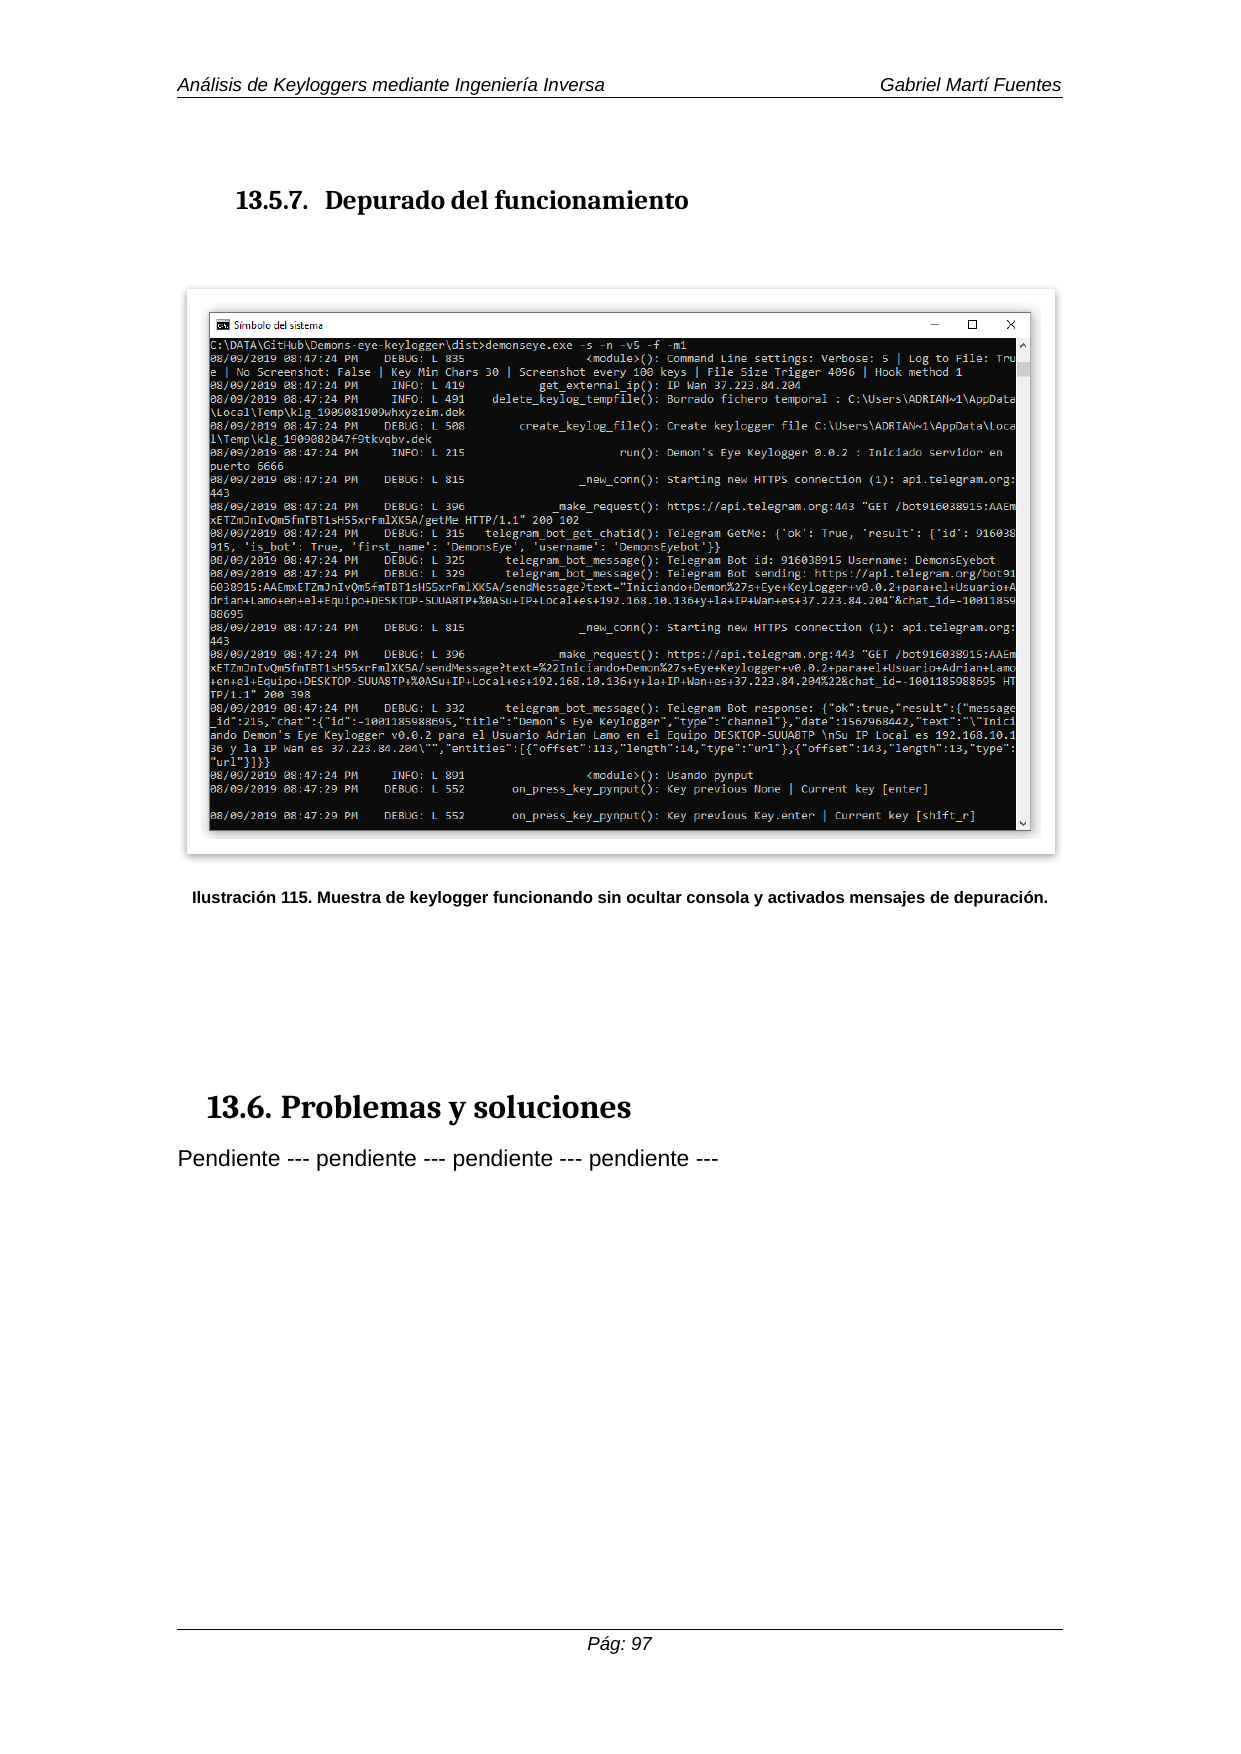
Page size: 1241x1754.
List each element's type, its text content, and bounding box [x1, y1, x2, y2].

subtitle Problemas y soluciones [207, 1089, 1063, 1127]
picture [201, 303, 1041, 839]
text Pendiente --- pendiente --- pendiente --- pendiente --- [177, 1145, 1063, 1172]
subtitle Depurado del funcionamiento [236, 185, 1063, 216]
